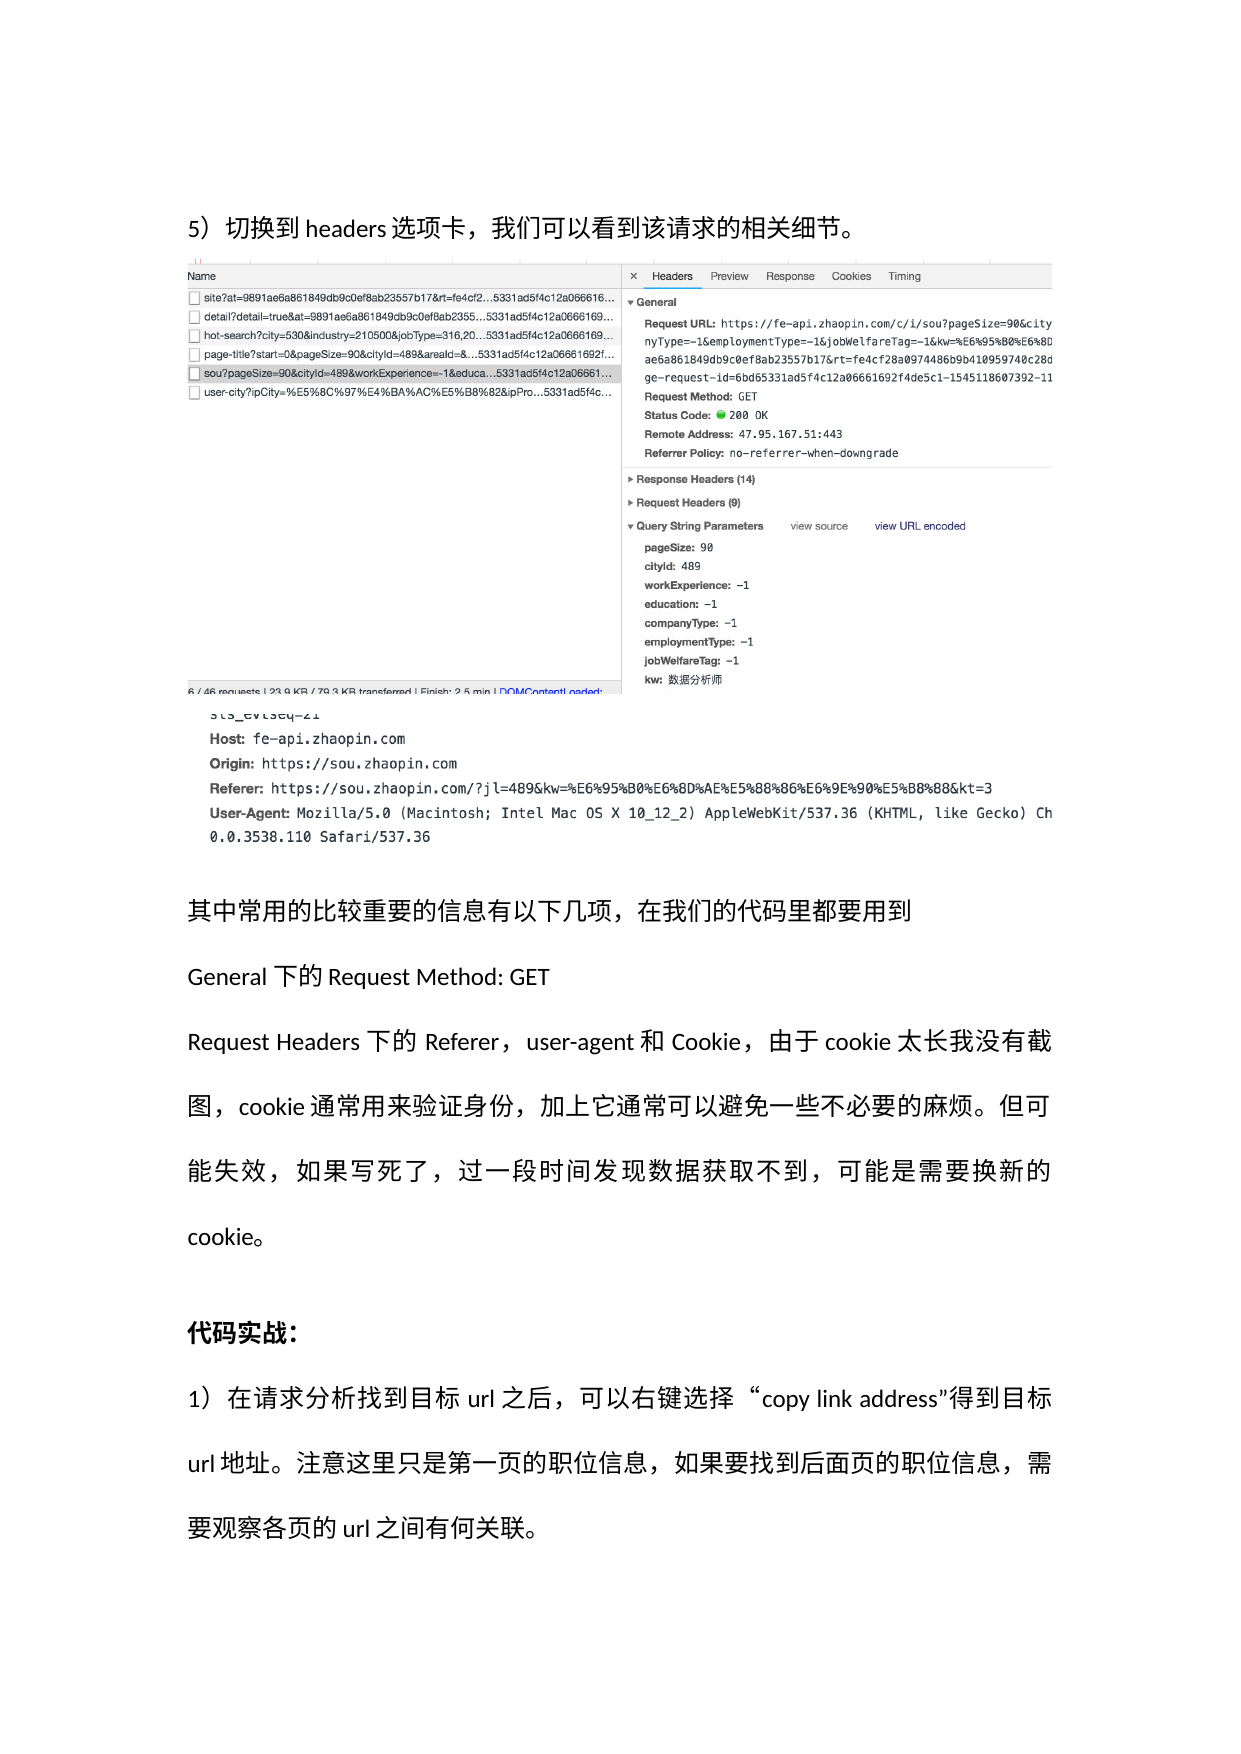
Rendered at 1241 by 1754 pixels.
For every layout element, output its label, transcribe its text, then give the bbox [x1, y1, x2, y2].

text General 下的Request Method: GET [187, 942, 1053, 1007]
picture [187, 714, 1053, 851]
text 1）在请求分析找到目标url之后，可以右键选择“copy link address”得到目标url地址。注意这里只是第一页的职位信息，如果要找到后面页的职位信息，需要观察各页的url之间有何关联。 [187, 1364, 1053, 1559]
text 其中常用的比较重要的信息有以下几项，在我们的代码里都要用到 [187, 877, 1053, 942]
text 代码实战： [187, 1299, 1053, 1364]
text Request Headers下的 Referer，user-agent和Cookie，由于cookie太长我没有截图，cookie通常用来验证身份，加上它通常可以避免一些不必要的麻烦。但可能失效，如果写死了，过一段时间发现数据获取不到，可能是需要换新的cookie。 [187, 1007, 1053, 1267]
text 5）切换到headers选项卡，我们可以看到该请求的相关细节。 [187, 194, 1053, 259]
picture [187, 259, 1053, 694]
